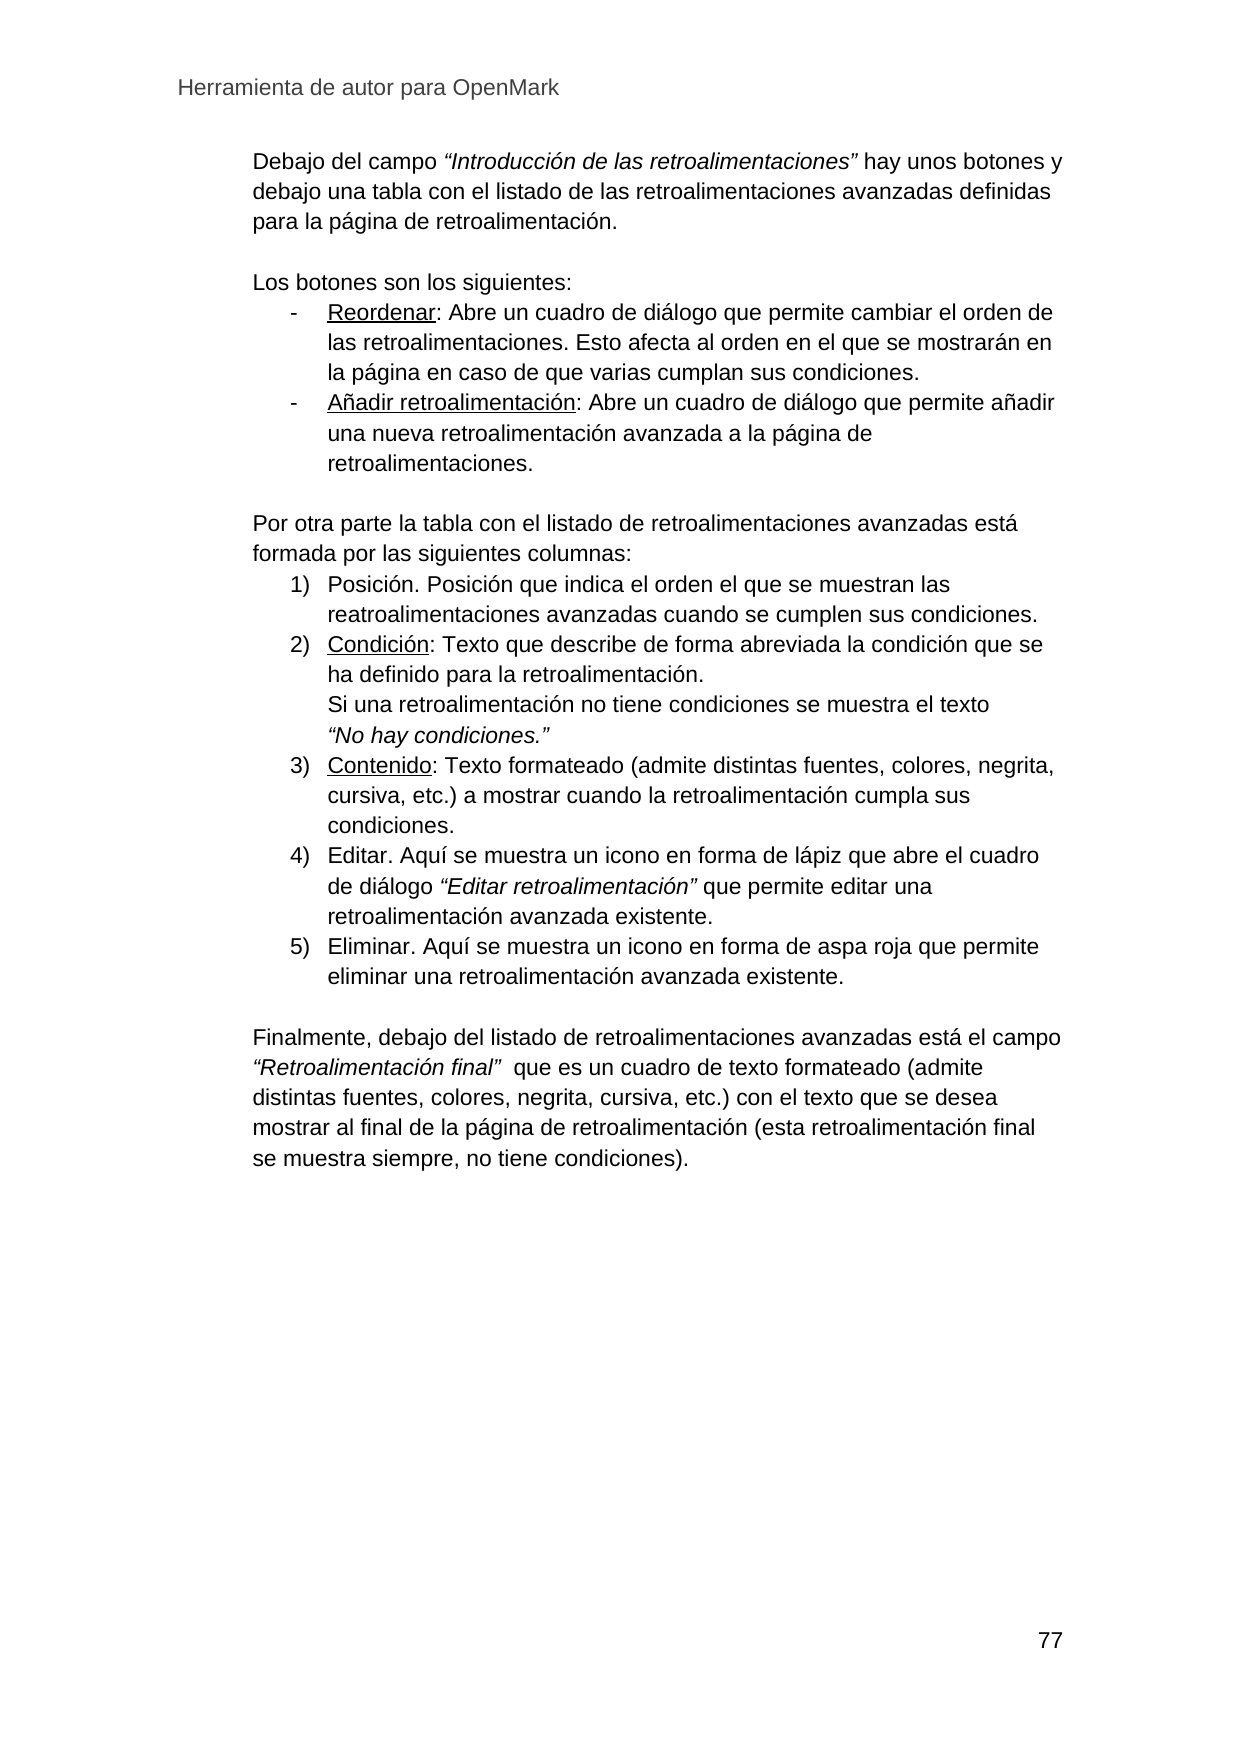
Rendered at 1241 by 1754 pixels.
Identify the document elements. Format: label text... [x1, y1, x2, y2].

list Reordenar: Abre un cuadro de diálogo que permite cambiar el orden de las retroalimentaciones. Esto afecta al orden en el que se mostrarán en la página en caso de que varias cumplan sus condiciones. [290, 299, 1063, 385]
list Por otra parte la tabla con el listado de retroalimentaciones avanzadas está formada por las siguientes columnas: [252, 510, 1063, 567]
list Finalmente, debajo del listado de retroalimentaciones avanzadas está el campo “Retroalimentación final” que es un cuadro de texto formateado (admite distintas fuentes, colores, negrita, cursiva, etc.) con el texto que se desea mostrar al final de la página de retroalimentación (esta retroalimentación final se muestra siempre, no tiene condiciones). [252, 1024, 1063, 1171]
list Condición: Texto que describe de forma abreviada la condición que se ha definido para la retroalimentación. [290, 631, 1063, 687]
list Contenido: Texto formateado (admite distintas fuentes, colores, negrita, cursiva, etc.) a mostrar cuando la retroalimentación cumpla sus condiciones. [290, 752, 1063, 838]
list Editar. Aquí se muestra un icono en forma de lápiz que abre el cuadro de diálogo “Editar retroalimentación” que permite editar una retroalimentación avanzada existente. [290, 842, 1063, 929]
list Posición. Posición que indica el orden el que se muestran las reatroalimentaciones avanzadas cuando se cumplen sus condiciones. [290, 571, 1063, 627]
list Eliminar. Aquí se muestra un icono en forma de aspa roja que permite eliminar una retroalimentación avanzada existente. [290, 933, 1063, 989]
list Los botones son los siguientes: [252, 268, 1063, 295]
list Debajo del campo “Introducción de las retroalimentaciones” hay unos botones y debajo una tabla con el listado de las retroalimentaciones avanzadas definidas para la página de retroalimentación. [252, 148, 1063, 234]
list Añadir retroalimentación: Abre un cuadro de diálogo que permite añadir una nueva retroalimentación avanzada a la página de retroalimentaciones. [290, 389, 1063, 476]
list Si una retroalimentación no tiene condiciones se muestra el texto “No hay condiciones.” [327, 691, 1063, 748]
